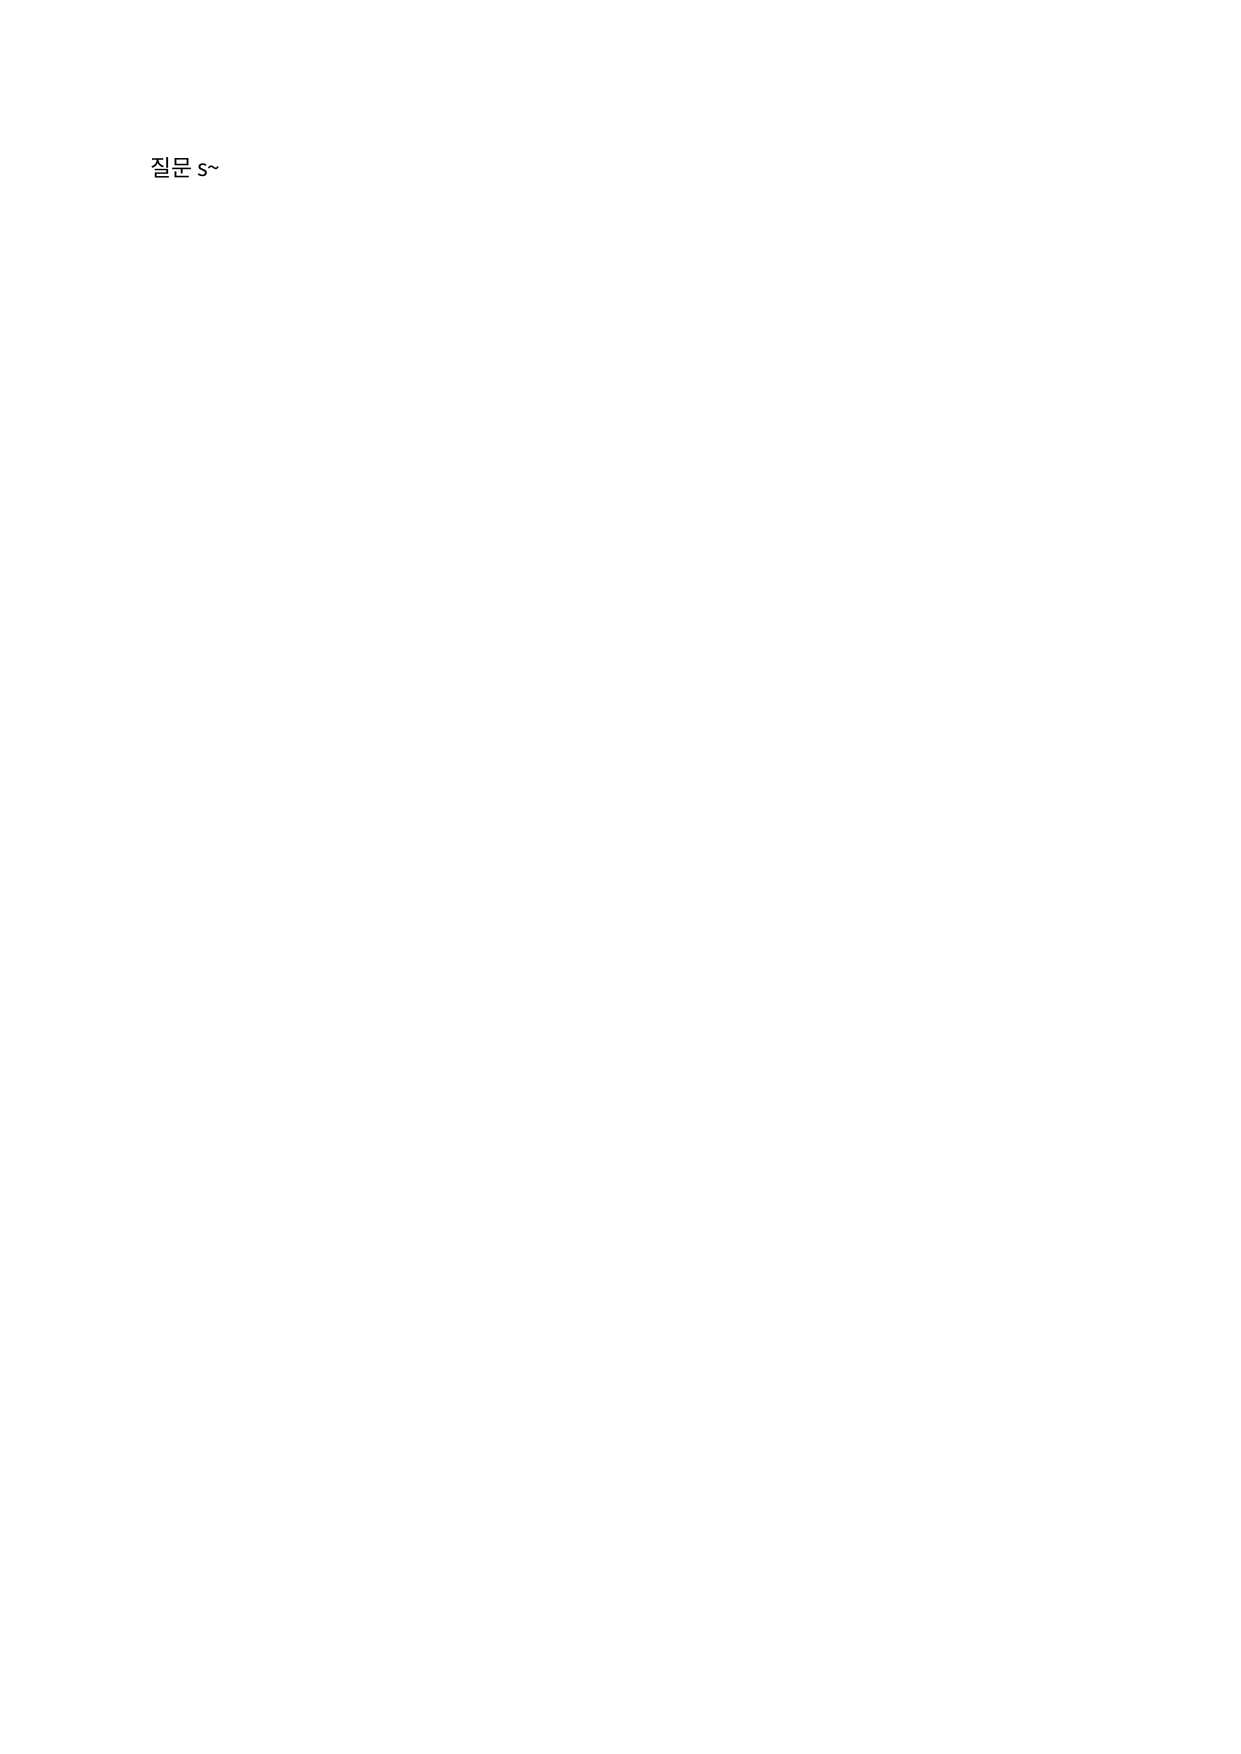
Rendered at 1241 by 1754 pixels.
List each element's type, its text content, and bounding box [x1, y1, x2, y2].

text 질문s~ [150, 150, 1090, 183]
